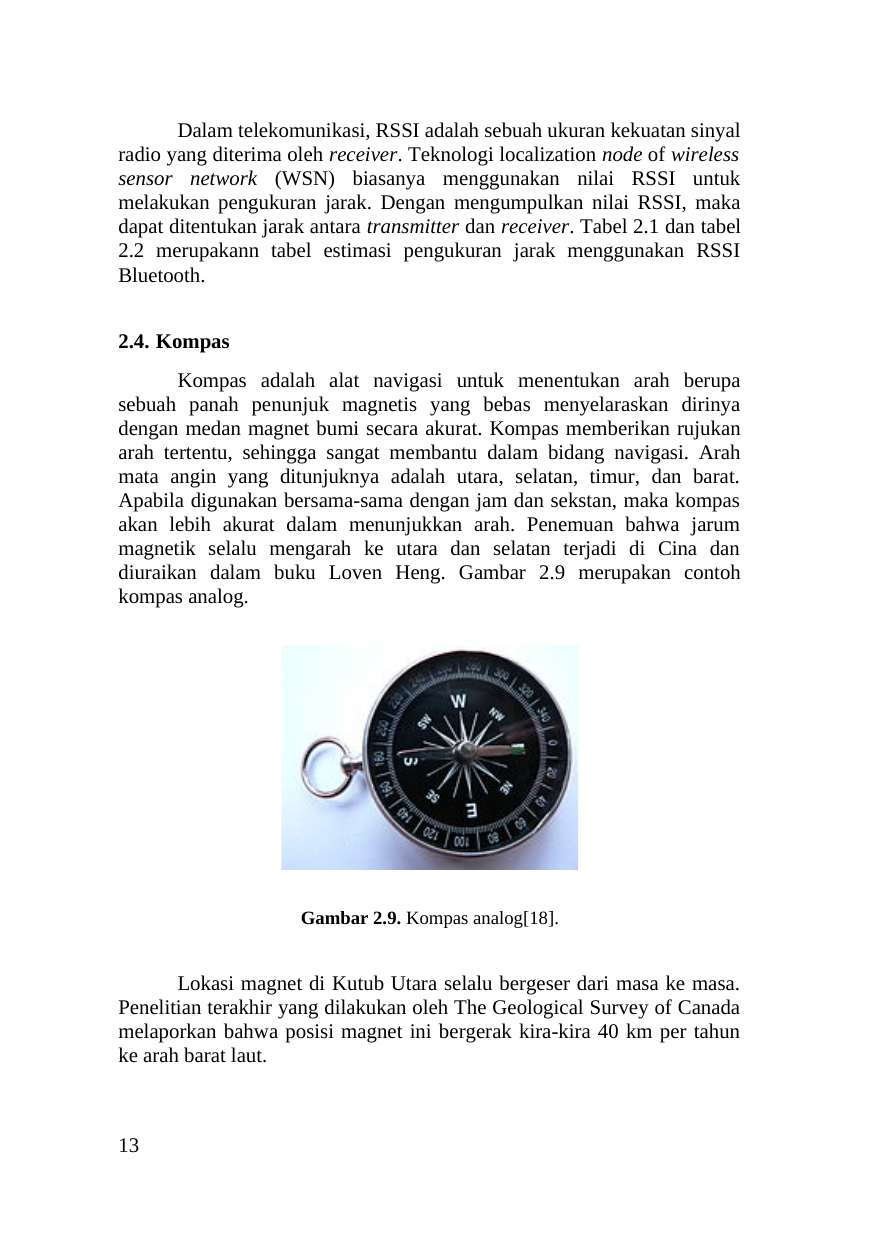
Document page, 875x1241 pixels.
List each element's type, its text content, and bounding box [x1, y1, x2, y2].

picture [281, 645, 579, 870]
text Gambar 2.9. Kompas analog[18]. [118, 907, 741, 928]
text Lokasi magnet di Kutub Utara selalu bergeser dari masa ke masa. Penelitian terakhir yang dilakukan oleh The Geological Survey of Canada melaporkan bahwa posisi magnet ini bergerak kira-kira 40 km per tahun ke arah barat laut. [118, 971, 741, 1067]
subtitle Kompas [118, 329, 741, 353]
text Dalam telekomunikasi, RSSI adalah sebuah ukuran kekuatan sinyal radio yang diterima oleh receiver. Teknologi localization node of wireless sensor network (WSN) biasanya menggunakan nilai RSSI untuk melakukan pengukuran jarak. Dengan mengumpulkan nilai RSSI, maka dapat ditentukan jarak antara transmitter dan receiver. Tabel 2.1 dan tabel 2.2 merupakann tabel estimasi pengukuran jarak menggunakan RSSI Bluetooth. [118, 118, 741, 287]
text Kompas adalah alat navigasi untuk menentukan arah berupa sebuah panah penunjuk magnetis yang bebas menyelaraskan dirinya dengan medan magnet bumi secara akurat. Kompas memberikan rujukan arah tertentu, sehingga sangat membantu dalam bidang navigasi. Arah mata angin yang ditunjuknya adalah utara, selatan, timur, dan barat. Apabila digunakan bersama-sama dengan jam dan sekstan, maka kompas akan lebih akurat dalam menunjukkan arah. Penemuan bahwa jarum magnetik selalu mengarah ke utara dan selatan terjadi di Cina dan diuraikan dalam buku Loven Heng. Gambar 2.9 merupakan contoh kompas analog. [118, 368, 741, 608]
